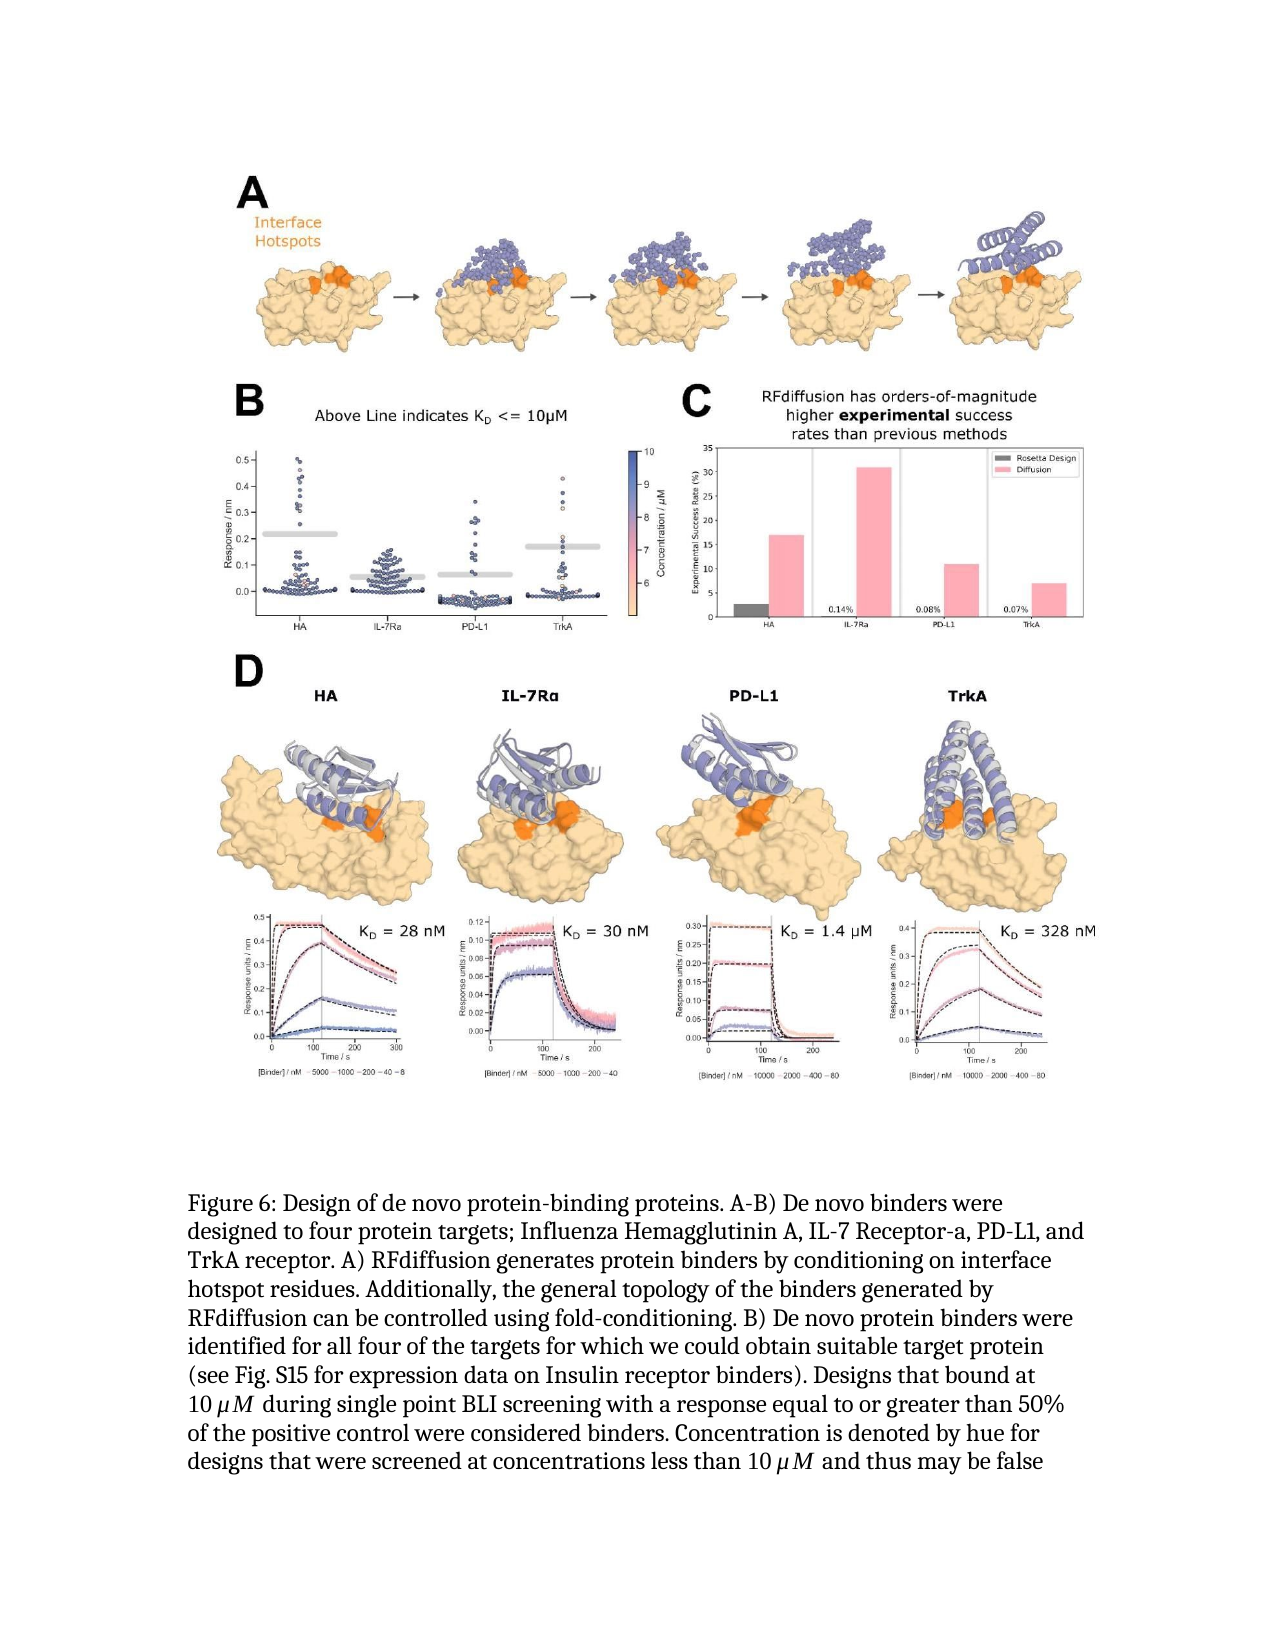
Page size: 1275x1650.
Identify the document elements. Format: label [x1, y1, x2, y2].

text [187, 1188, 1087, 1476]
picture [206, 150, 1107, 1123]
